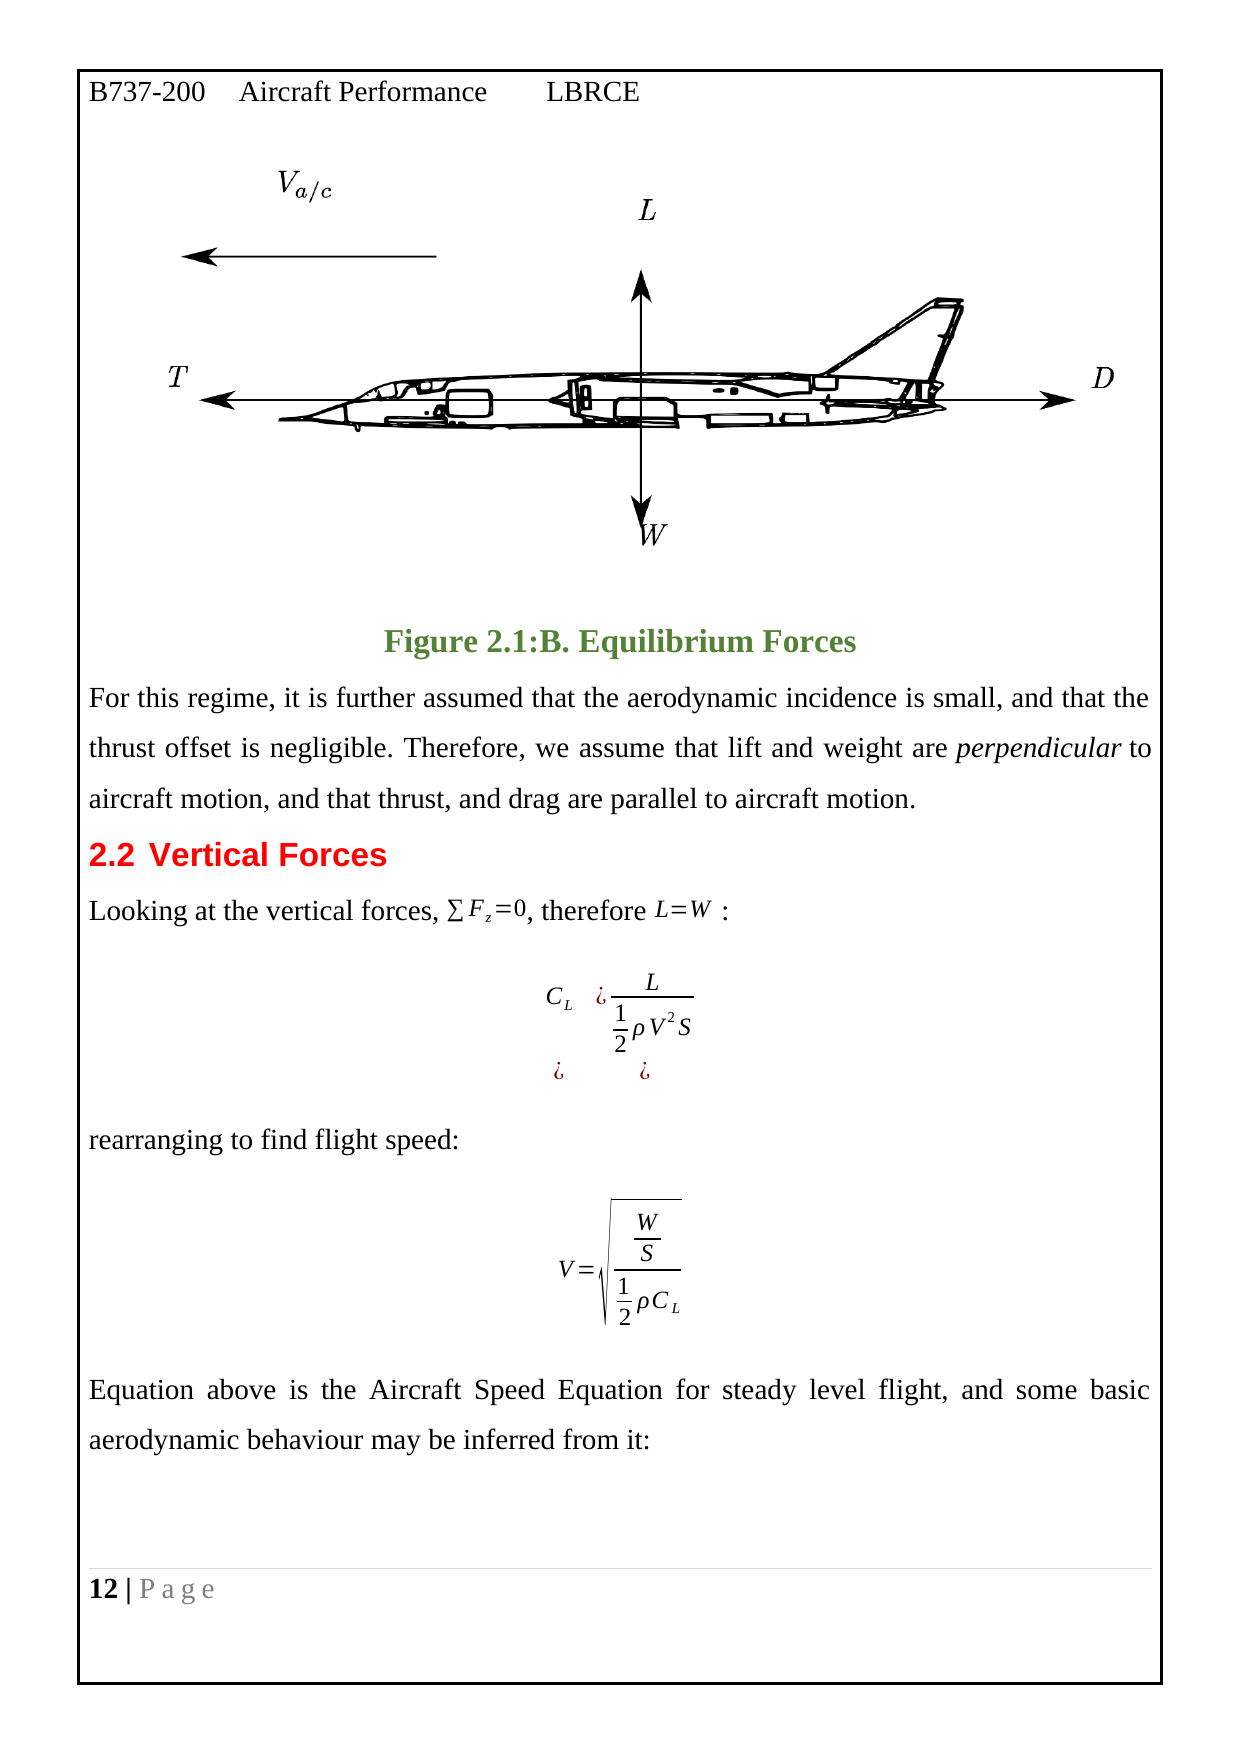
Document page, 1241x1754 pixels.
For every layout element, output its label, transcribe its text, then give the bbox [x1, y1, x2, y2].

text Looking at the vertical forces, , therefore : [89, 893, 1152, 927]
text rearranging to find flight speed: [89, 1122, 1152, 1156]
picture [88, 147, 1149, 601]
text Equation above is the Aircraft Speed Equation for steady level flight, and some basic aerodynamic behaviour may be inferred from it: [89, 1372, 1152, 1456]
subtitle Vertical Forces [89, 835, 1152, 874]
text For this regime, it is further assumed that the aerodynamic incidence is small, and that the thrust offset is negligible. Therefore, we assume that lift and weight are perpendicular to aircraft motion, and that thrust, and drag are parallel to aircraft motion. [89, 680, 1152, 814]
